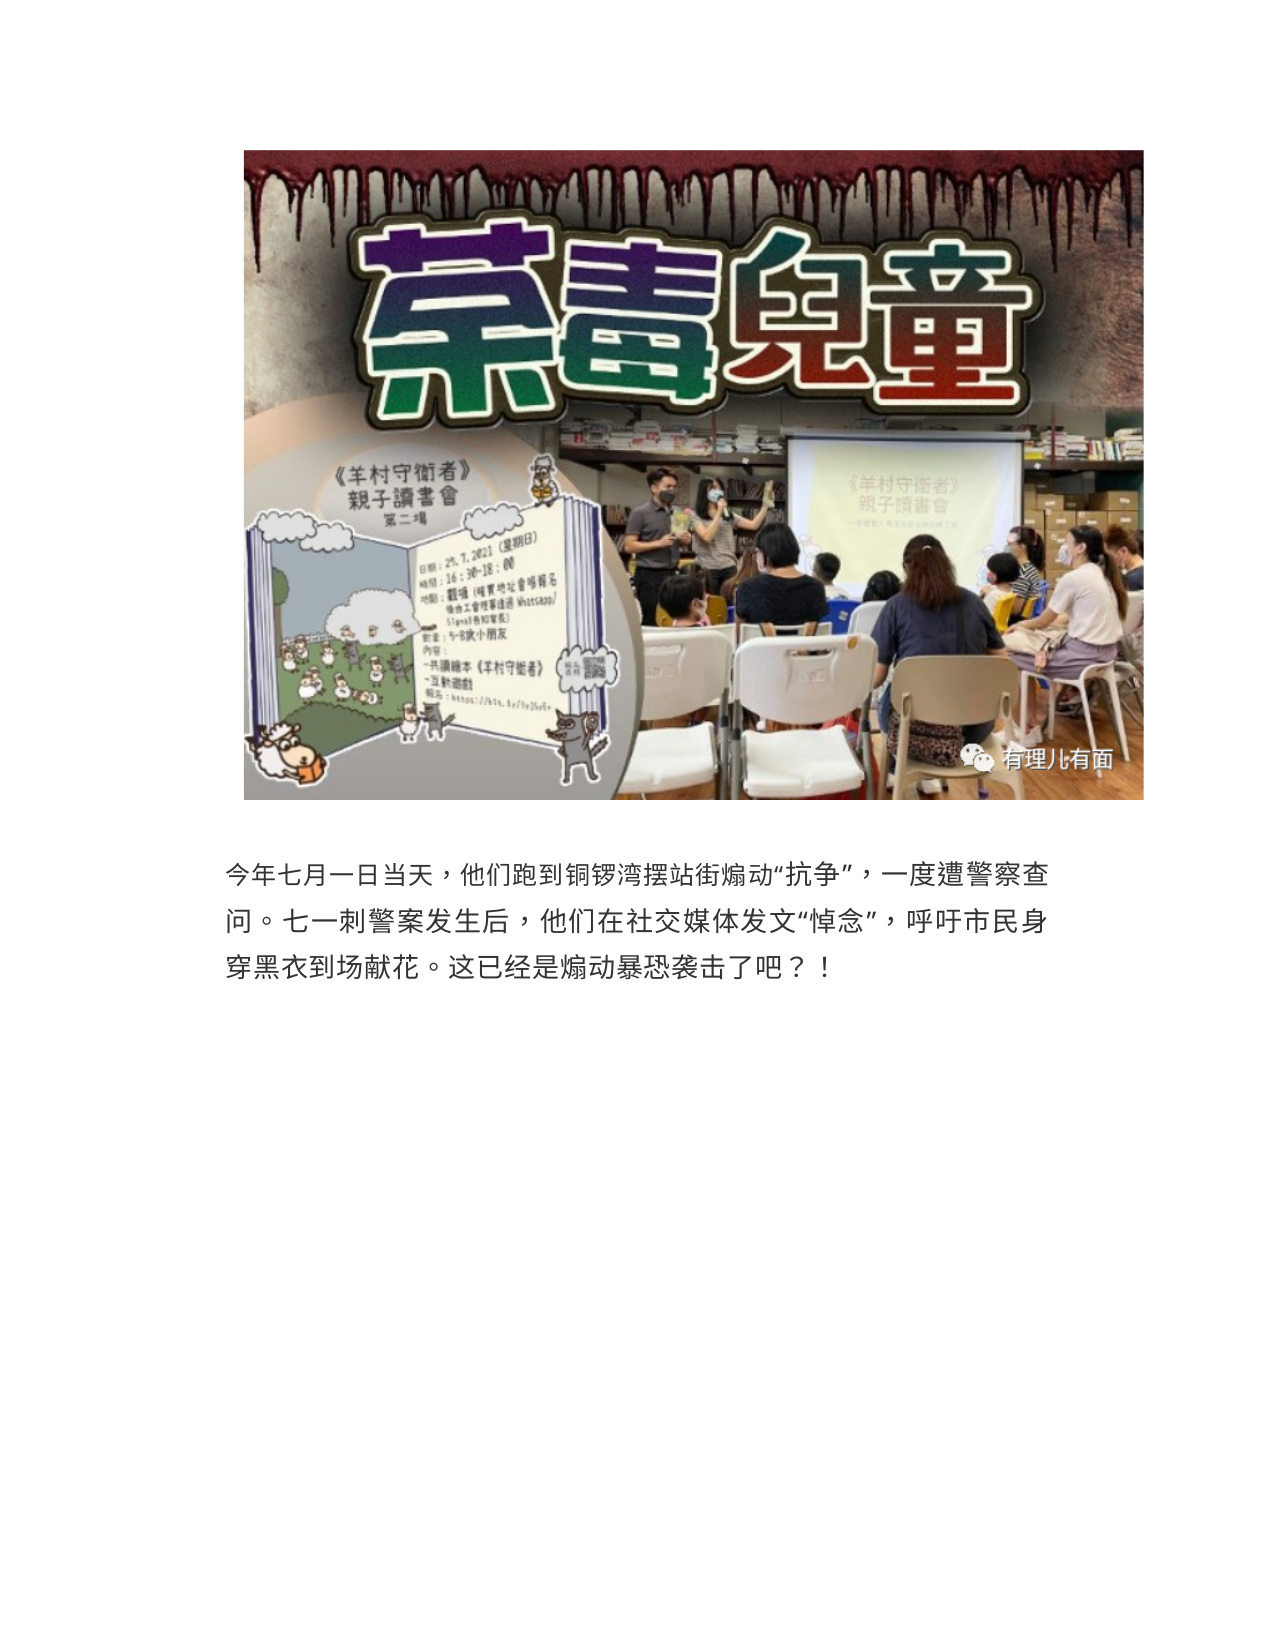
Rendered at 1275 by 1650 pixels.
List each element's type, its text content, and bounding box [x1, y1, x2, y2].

picture [243, 150, 1144, 800]
text 今年七月一日当天，他们跑到铜锣湾摆站街煽动“抗争”，一度遭警察查问。七一刺警案发生后，他们在社交媒体发文“悼念”，呼吁市民身穿黑衣到场献花。这已经是煽动暴恐袭击了吧？！ [225, 846, 1050, 985]
